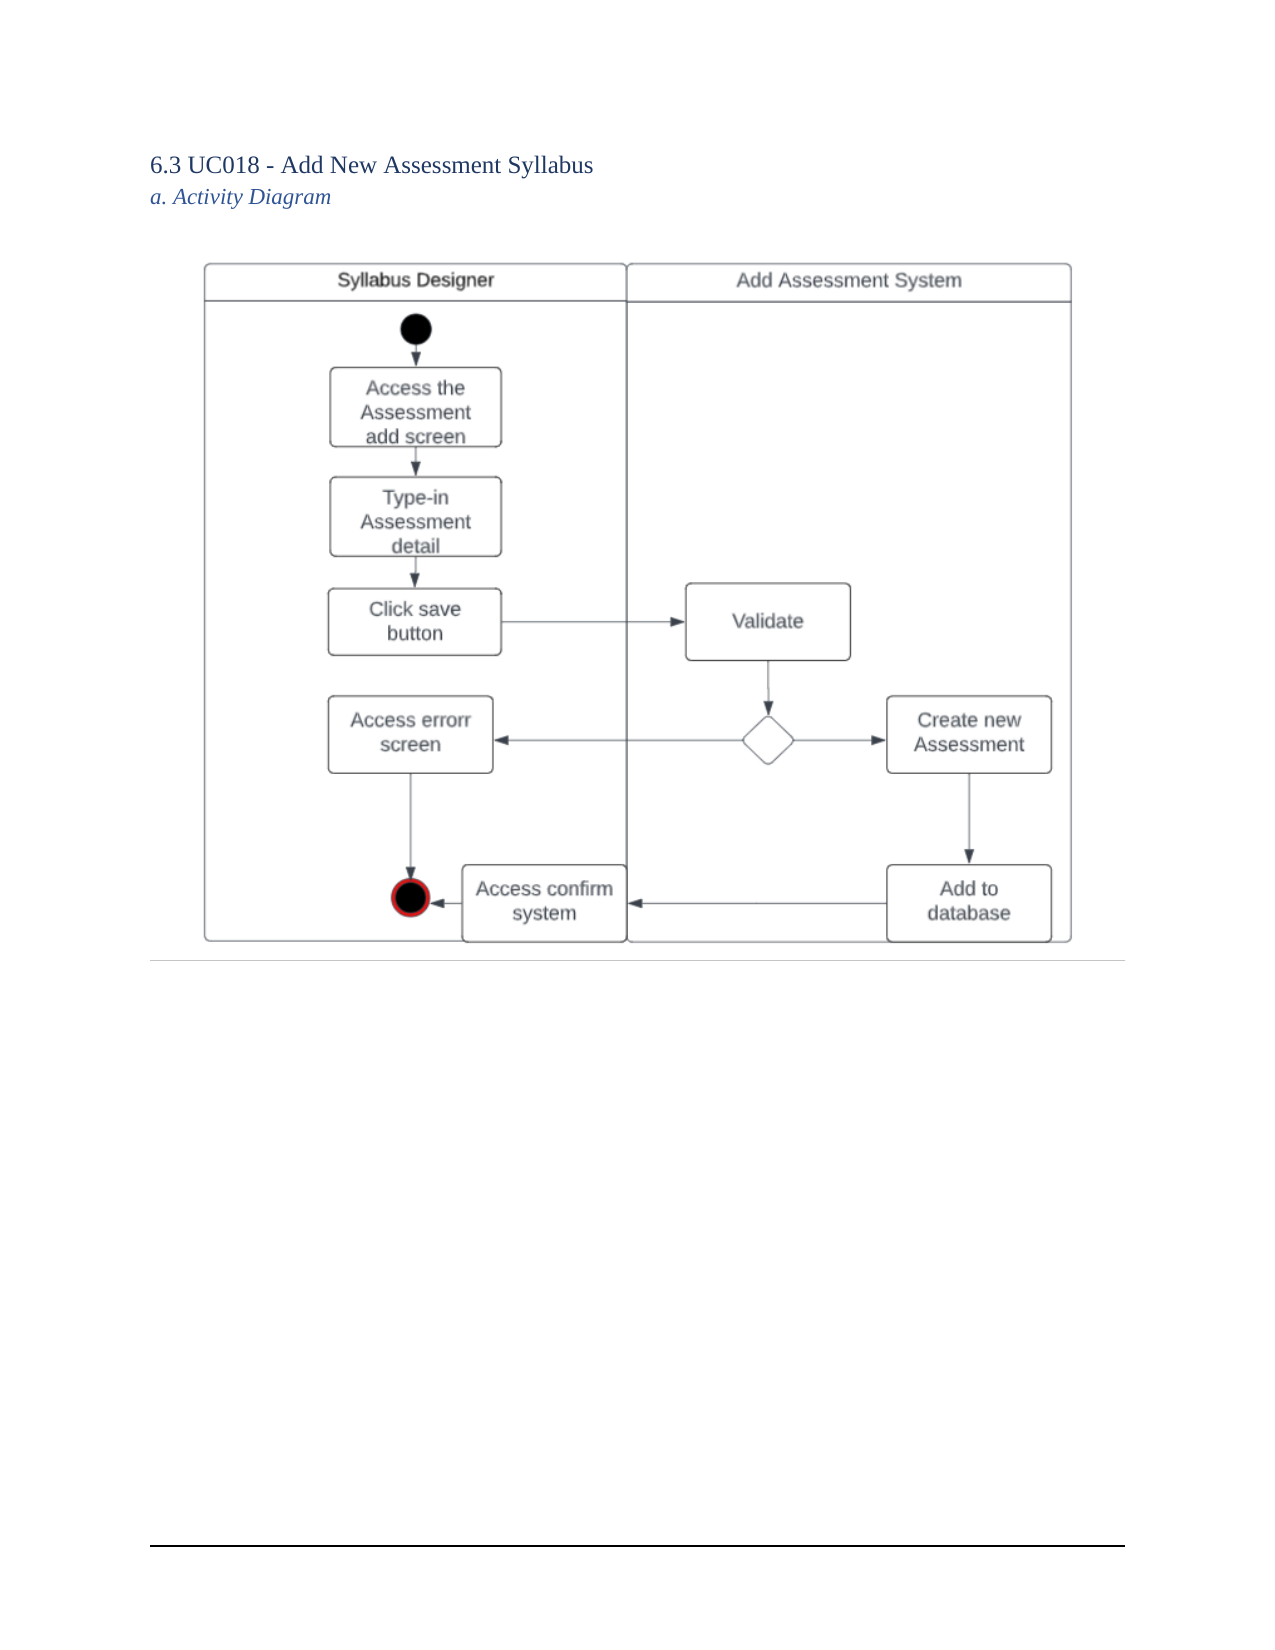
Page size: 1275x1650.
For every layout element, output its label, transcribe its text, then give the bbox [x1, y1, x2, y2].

subtitle a. Activity Diagram [150, 183, 1125, 209]
subtitle 6.3 UC018 - Add New Assessment Syllabus [150, 150, 1125, 179]
picture [150, 209, 1125, 997]
